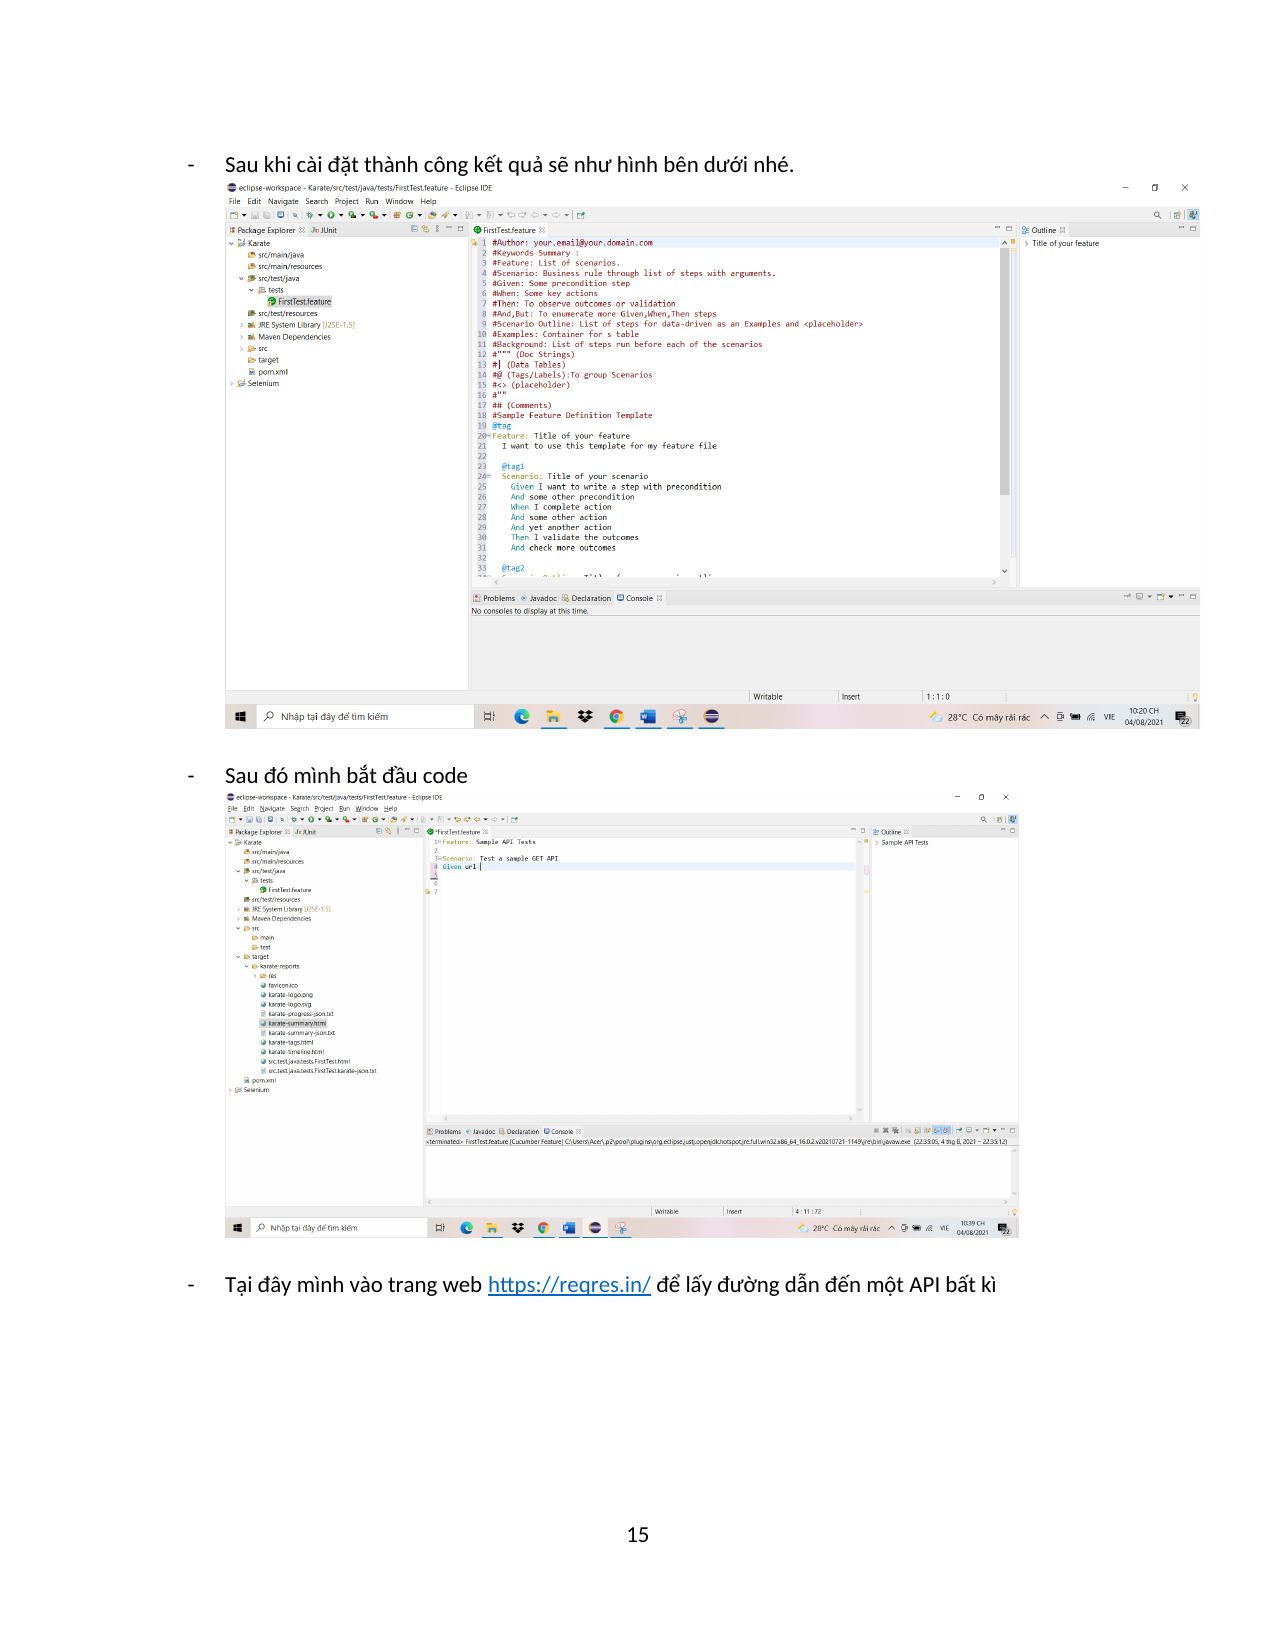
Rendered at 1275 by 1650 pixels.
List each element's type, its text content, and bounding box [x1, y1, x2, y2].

list Sau khi cài đặt thành công kết quả sẽ như hình bên dưới nhé. [187, 150, 1125, 178]
picture [225, 180, 1200, 729]
picture [225, 791, 1019, 1238]
list Tại đây mình vào trang web https://reqres.in/ để lấy đường dẫn đến một API bất kì [187, 1270, 1125, 1298]
list Sau đó mình bắt đầu code [187, 761, 1125, 789]
